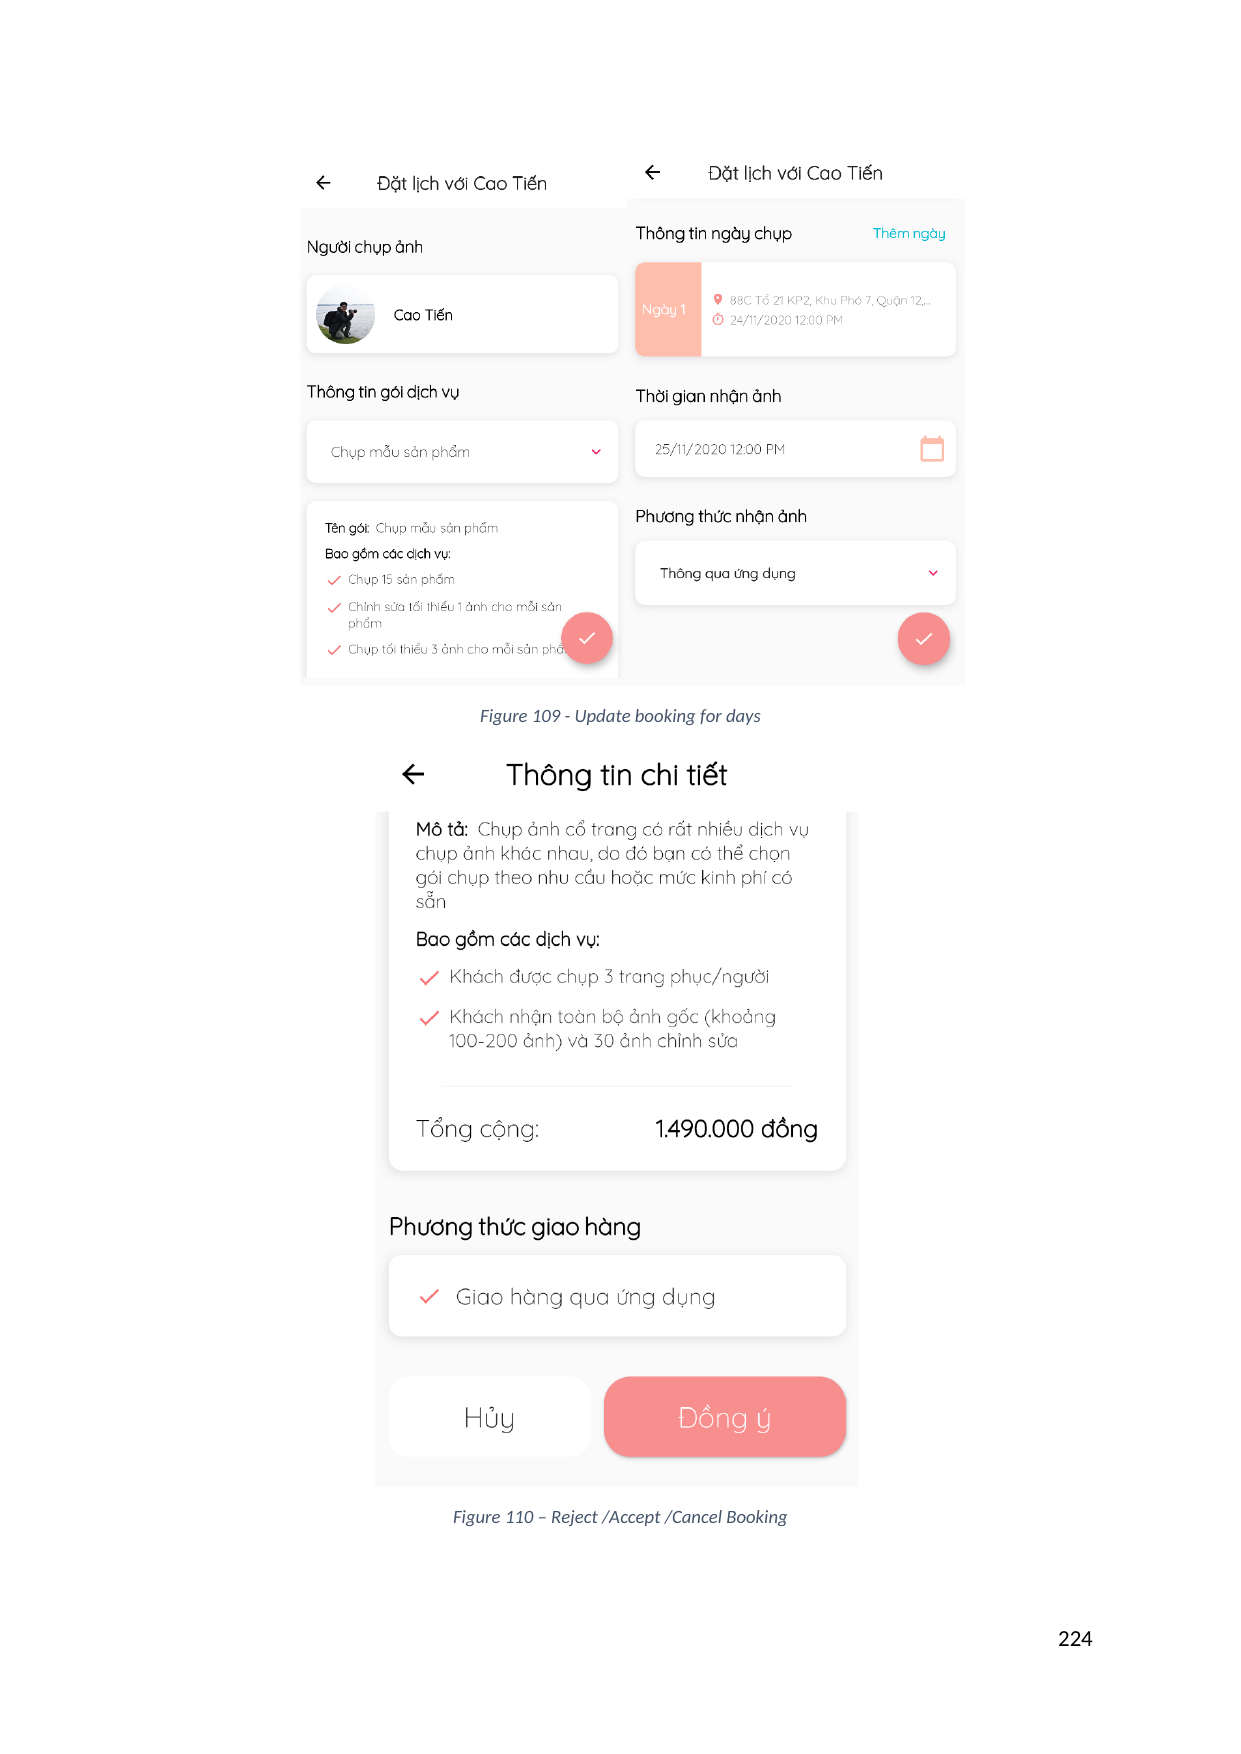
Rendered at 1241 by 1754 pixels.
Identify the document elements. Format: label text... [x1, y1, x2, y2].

picture [375, 747, 859, 1487]
picture [300, 150, 965, 686]
text Figure 110 – Reject /Accept /Cancel Booking [150, 1505, 1093, 1528]
text Figure 109 - Update booking for days [150, 704, 1093, 727]
